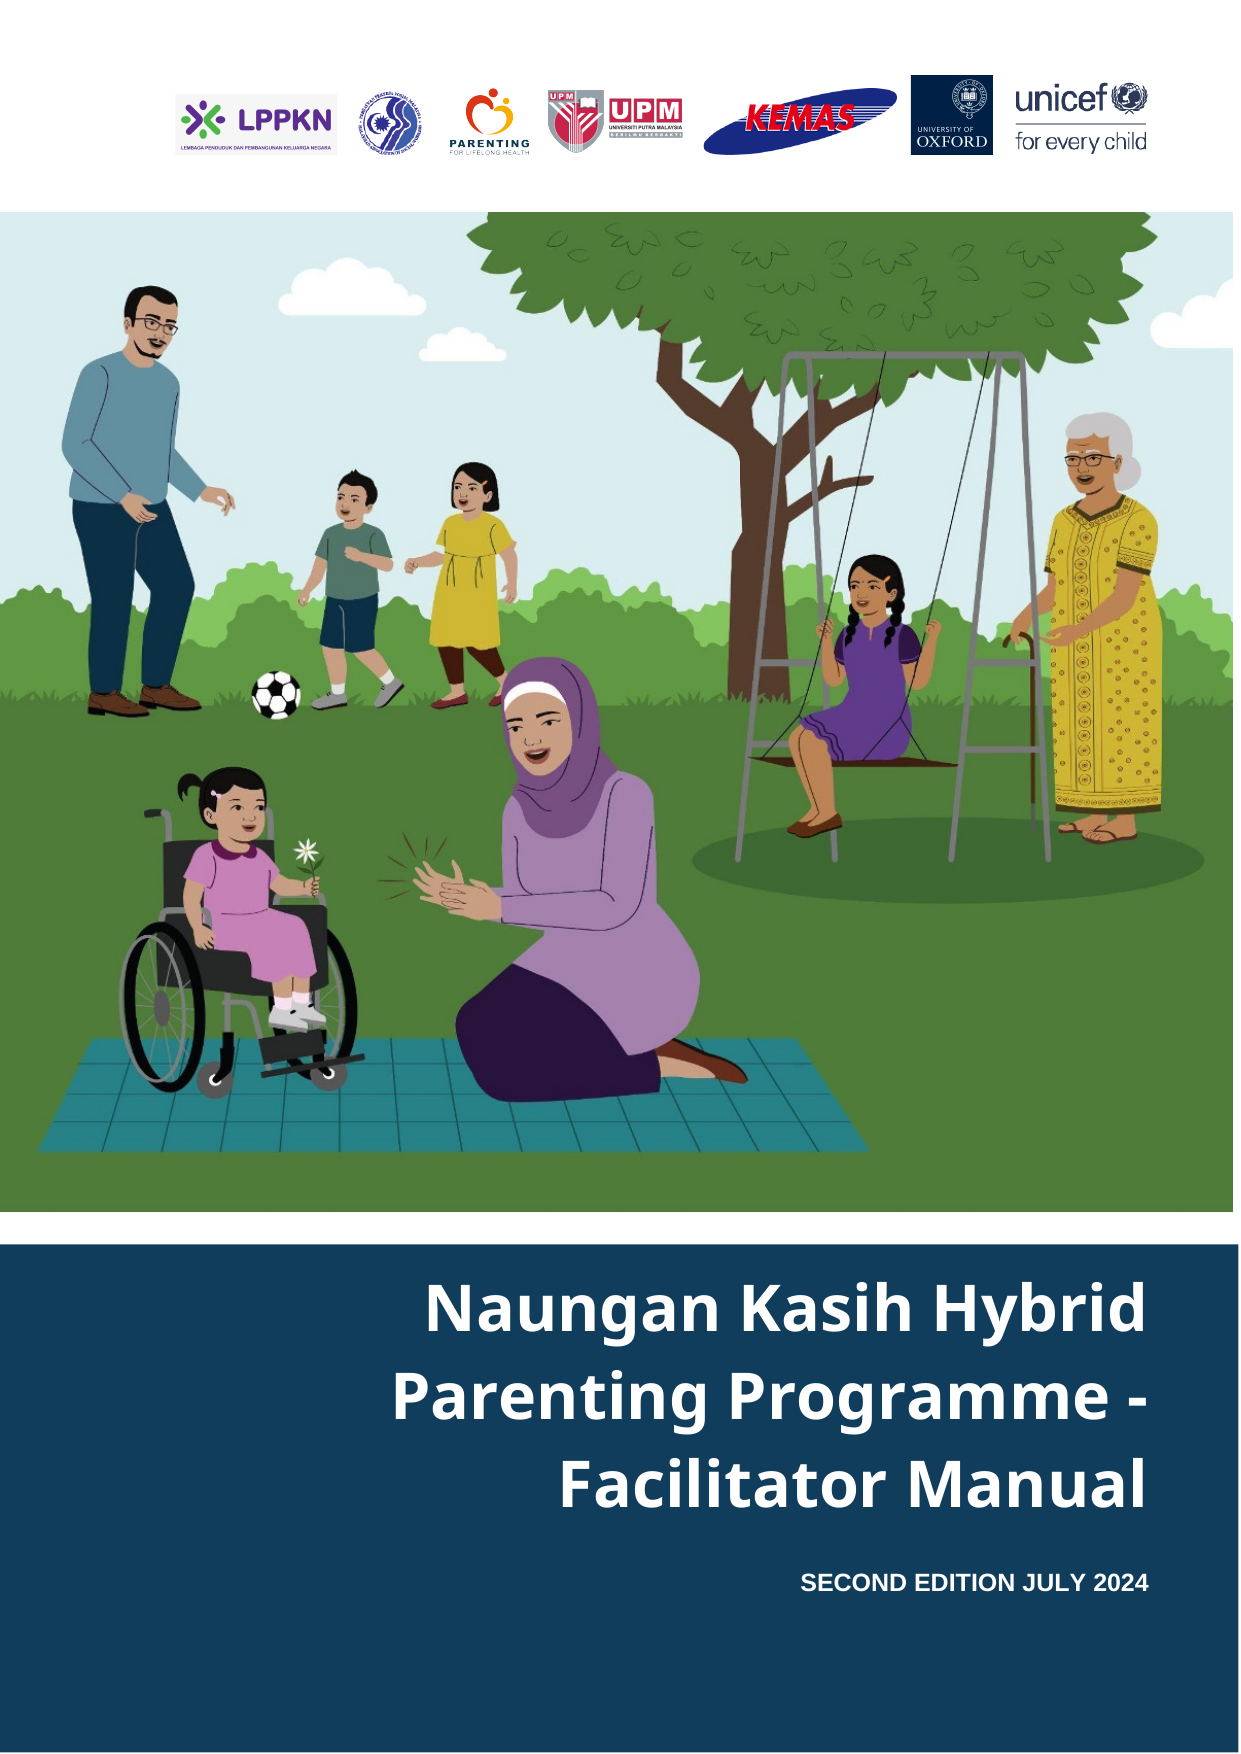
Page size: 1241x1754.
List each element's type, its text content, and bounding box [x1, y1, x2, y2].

subtitle Naungan Kasih Hybrid Parenting Programme - Facilitator Manual [87, 1213, 1149, 1526]
picture [1013, 80, 1149, 155]
picture [0, 212, 1233, 1213]
picture [703, 88, 897, 155]
subtitle SECOND EDITION JULY 2024 [87, 1568, 1149, 1596]
picture [449, 88, 529, 155]
picture [175, 94, 338, 155]
picture [542, 85, 690, 155]
picture [910, 75, 993, 155]
picture [358, 91, 422, 155]
